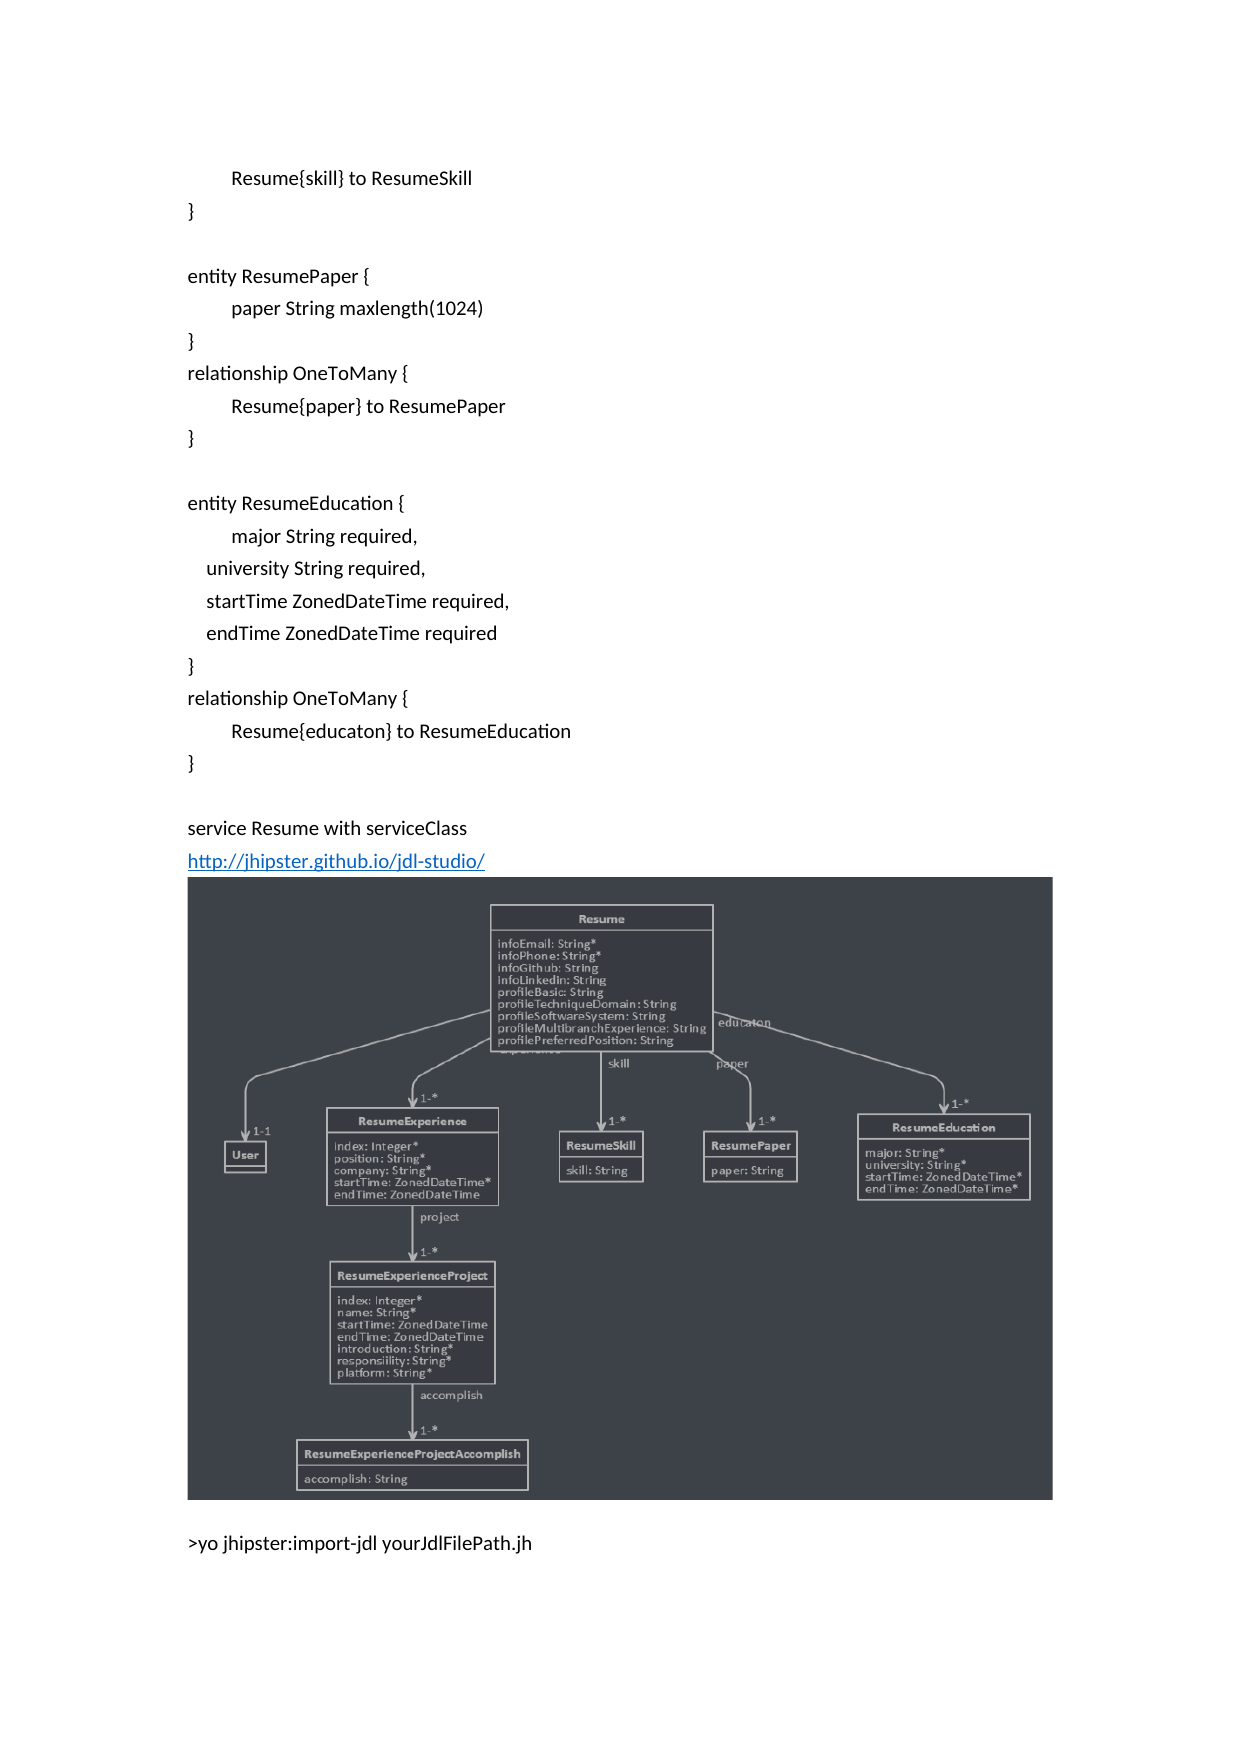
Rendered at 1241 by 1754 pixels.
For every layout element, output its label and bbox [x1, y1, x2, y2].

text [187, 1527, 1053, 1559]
picture [187, 877, 1053, 1500]
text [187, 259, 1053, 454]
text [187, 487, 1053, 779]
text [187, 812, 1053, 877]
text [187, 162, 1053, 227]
